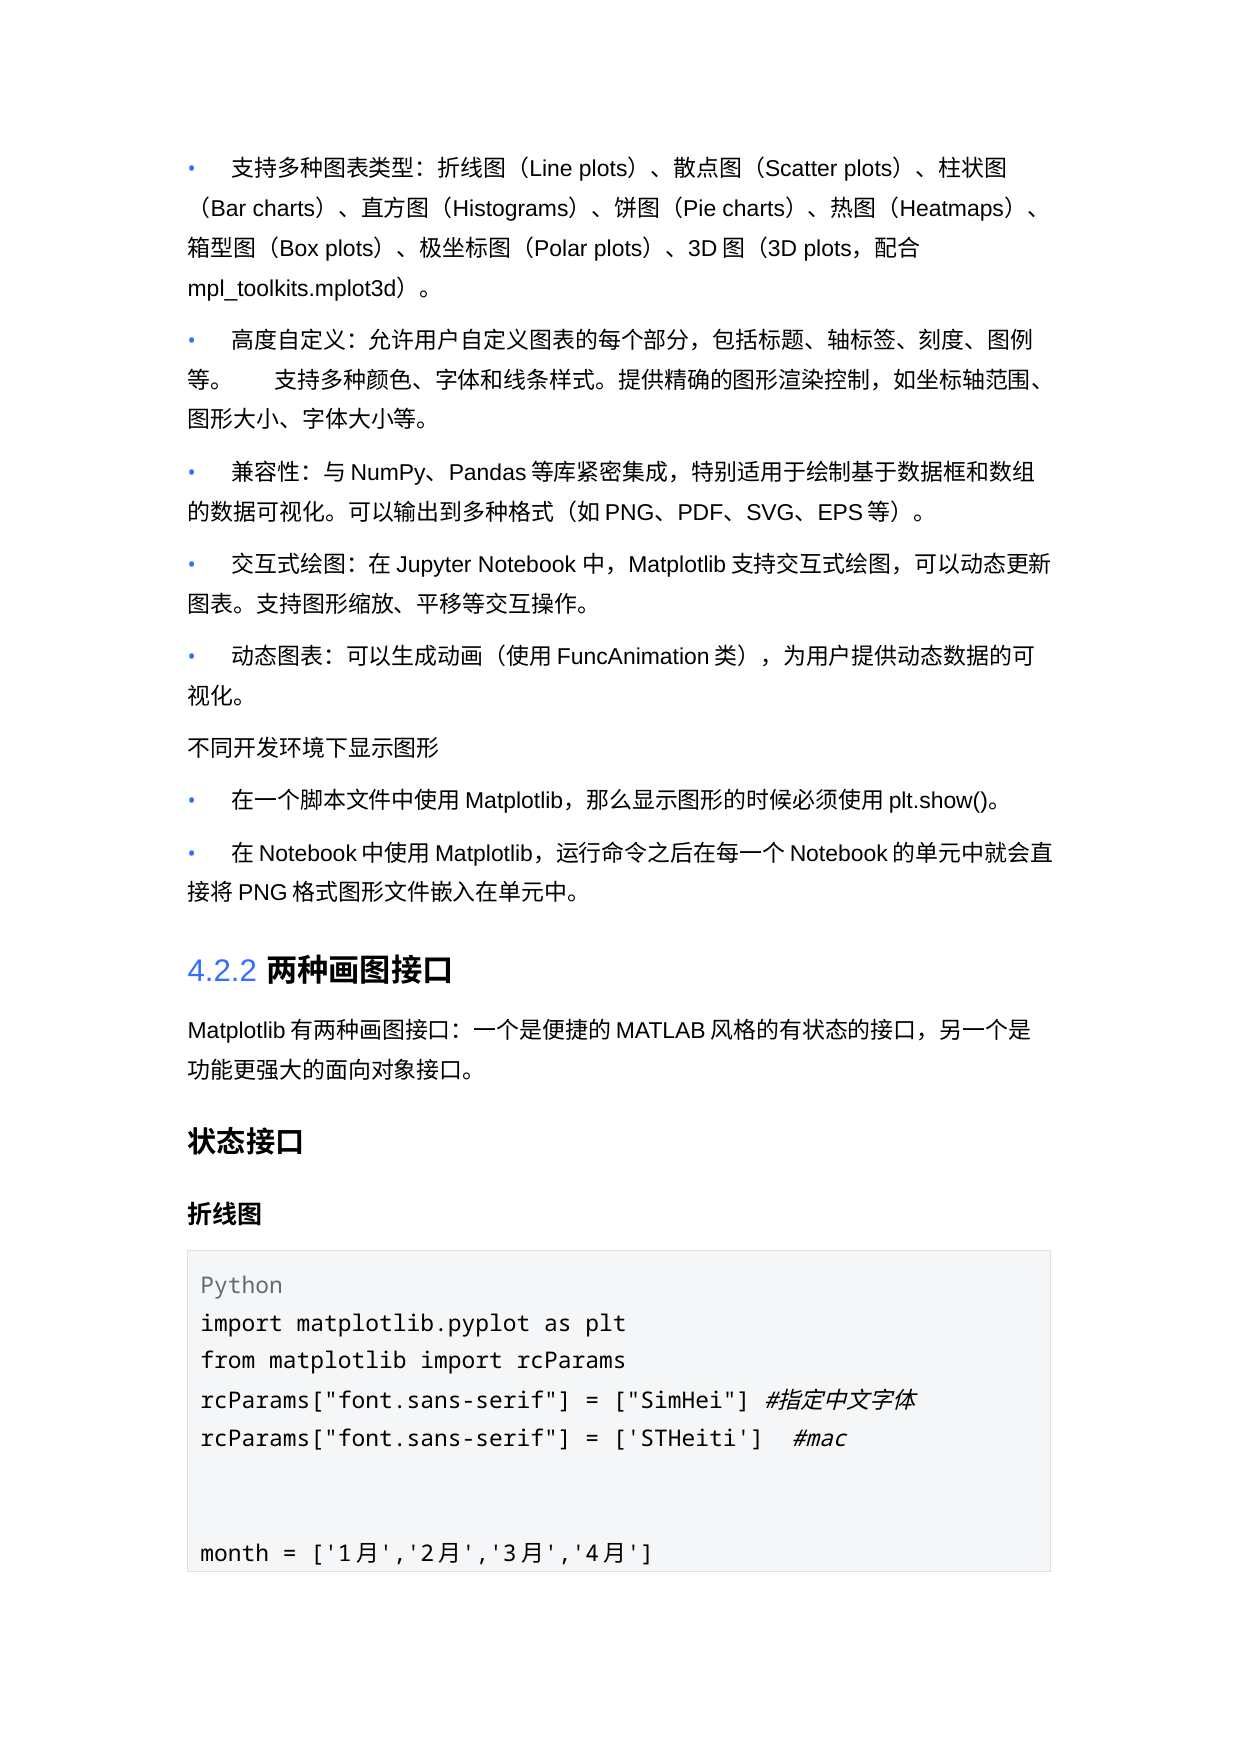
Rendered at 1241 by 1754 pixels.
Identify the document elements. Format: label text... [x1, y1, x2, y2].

text Matplotlib有两种画图接口：一个是便捷的MATLAB风格的有状态的接口，另一个是功能更强大的面向对象接口。 [187, 1012, 1053, 1085]
text 不同开发环境下显示图形 [187, 730, 1053, 763]
list 在Notebook中使用Matplotlib，运行命令之后在每一个Notebook的单元中就会直接将PNG格式图形文件嵌入在单元中。 [187, 834, 1053, 907]
list 在一个脚本文件中使用Matplotlib，那么显示图形的时候必须使用plt.show()。 [187, 782, 1053, 815]
list 动态图表：可以生成动画（使用FuncAnimation类），为用户提供动态数据的可视化。 [187, 638, 1053, 711]
list 支持多种图表类型：折线图（Line plots）、散点图（Scatter plots）、柱状图（Bar charts）、直方图（Histograms）、饼图（Pie charts）、热图（Heatmaps）、箱型图（Box plots）、极坐标图（Polar plots）、3D图（3D plots，配合 mpl_toolkits.mplot3d）。 [187, 150, 1053, 303]
text 状态接口 [187, 1118, 1053, 1161]
text 4.2.2 两种画图接口 [187, 945, 1053, 990]
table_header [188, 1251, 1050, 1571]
list 高度自定义：允许用户自定义图表的每个部分，包括标题、轴标签、刻度、图例等。 支持多种颜色、字体和线条样式。提供精确的图形渲染控制，如坐标轴范围、图形大小、字体大小等。 [187, 322, 1053, 434]
text 折线图 [187, 1194, 1053, 1231]
list 交互式绘图：在Jupyter Notebook 中，Matplotlib支持交互式绘图，可以动态更新图表。支持图形缩放、平移等交互操作。 [187, 546, 1053, 619]
list 兼容性：与NumPy、Pandas等库紧密集成，特别适用于绘制基于数据框和数组的数据可视化。可以输出到多种格式（如PNG、PDF、SVG、EPS等）。 [187, 453, 1053, 527]
